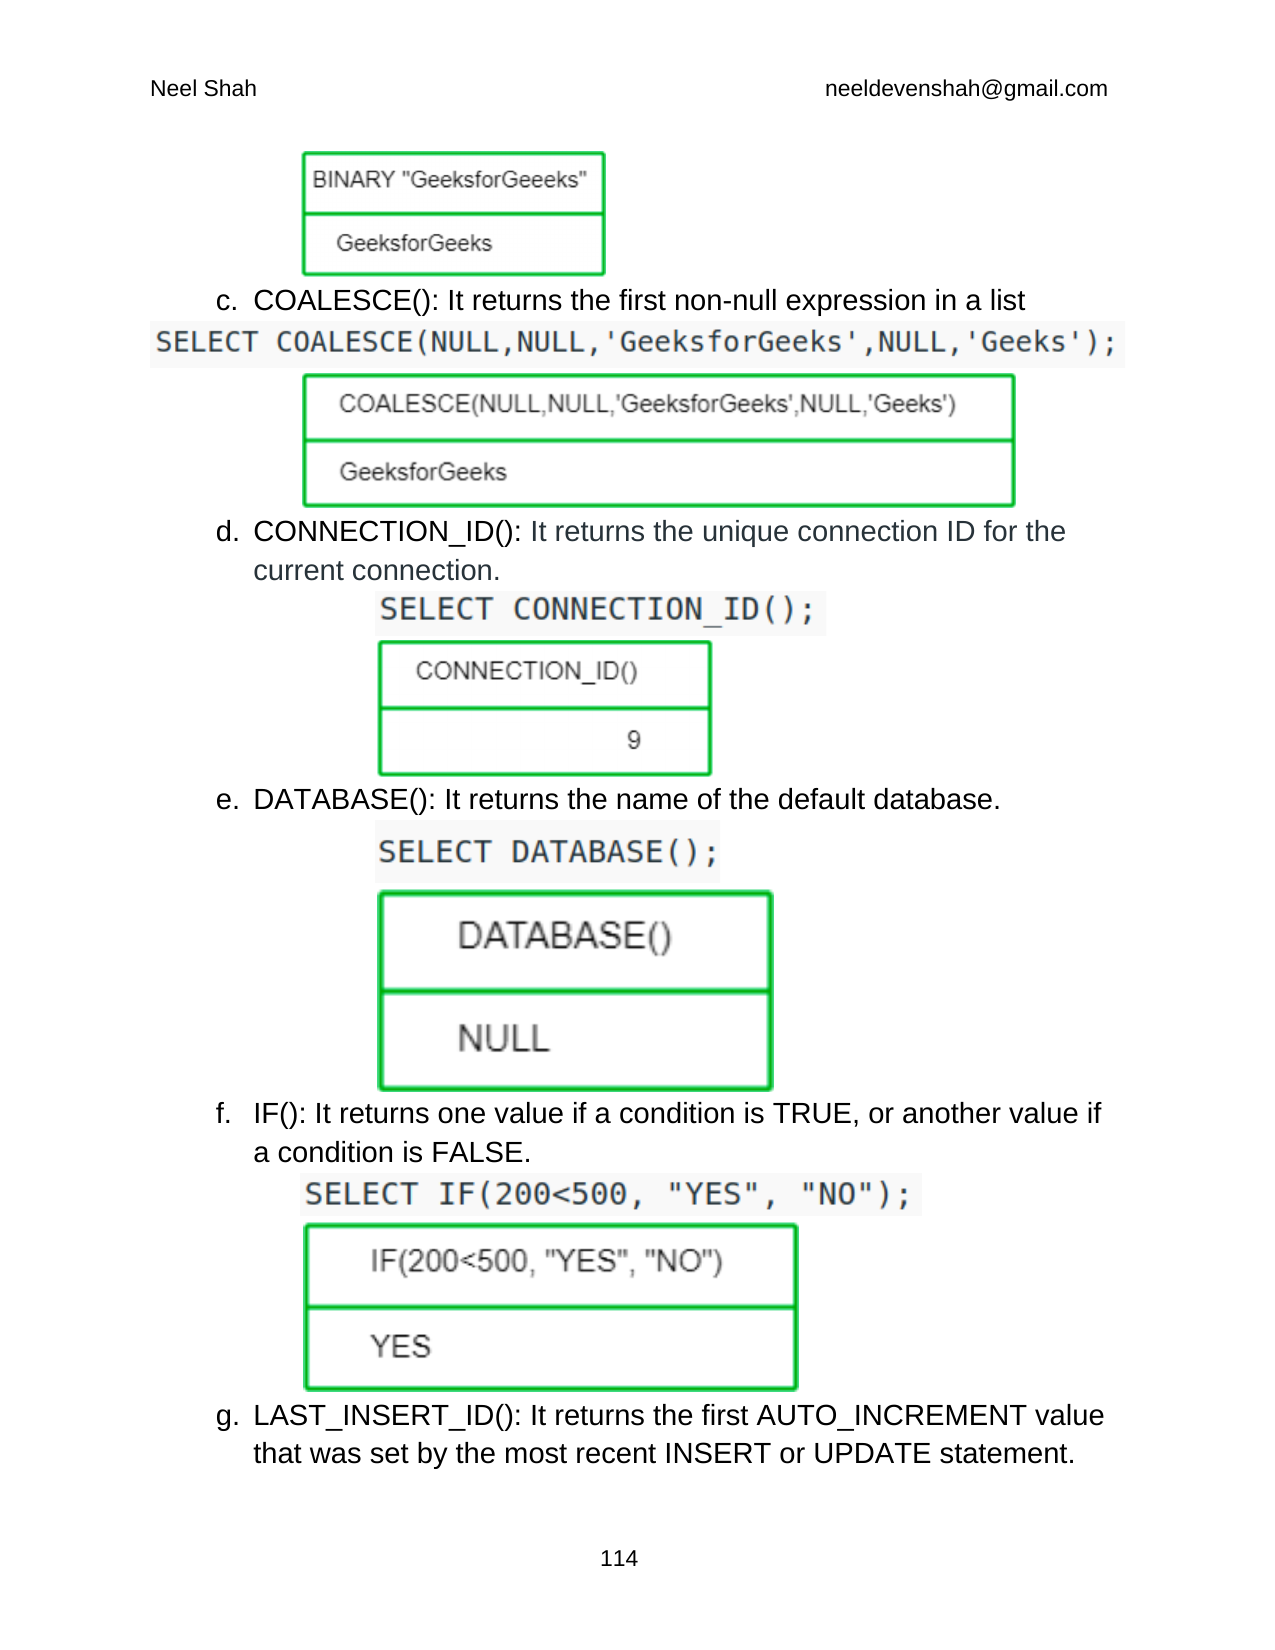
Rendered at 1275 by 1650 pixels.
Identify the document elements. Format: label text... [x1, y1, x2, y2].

picture [150, 321, 1125, 368]
list CONNECTION_ID(): It returns the unique connection ID for the current connection. [216, 514, 1125, 586]
list COALESCE(): It returns the first non-null expression in a list [216, 283, 1125, 317]
picture [375, 640, 714, 777]
picture [375, 820, 721, 883]
list IF(): It returns one value if a condition is TRUE, or another value if a condition is FALSE. [216, 1096, 1125, 1168]
picture [300, 371, 1017, 510]
list LAST_INSERT_ID(): It returns the first AUTO_INCREMENT value that was set by the most recent INSERT or UPDATE statement. [216, 1398, 1125, 1470]
picture [300, 1173, 922, 1216]
picture [375, 888, 775, 1092]
picture [300, 1220, 800, 1393]
picture [300, 150, 608, 279]
picture [375, 591, 827, 636]
list DATABASE(): It returns the name of the default database. [216, 782, 1125, 816]
